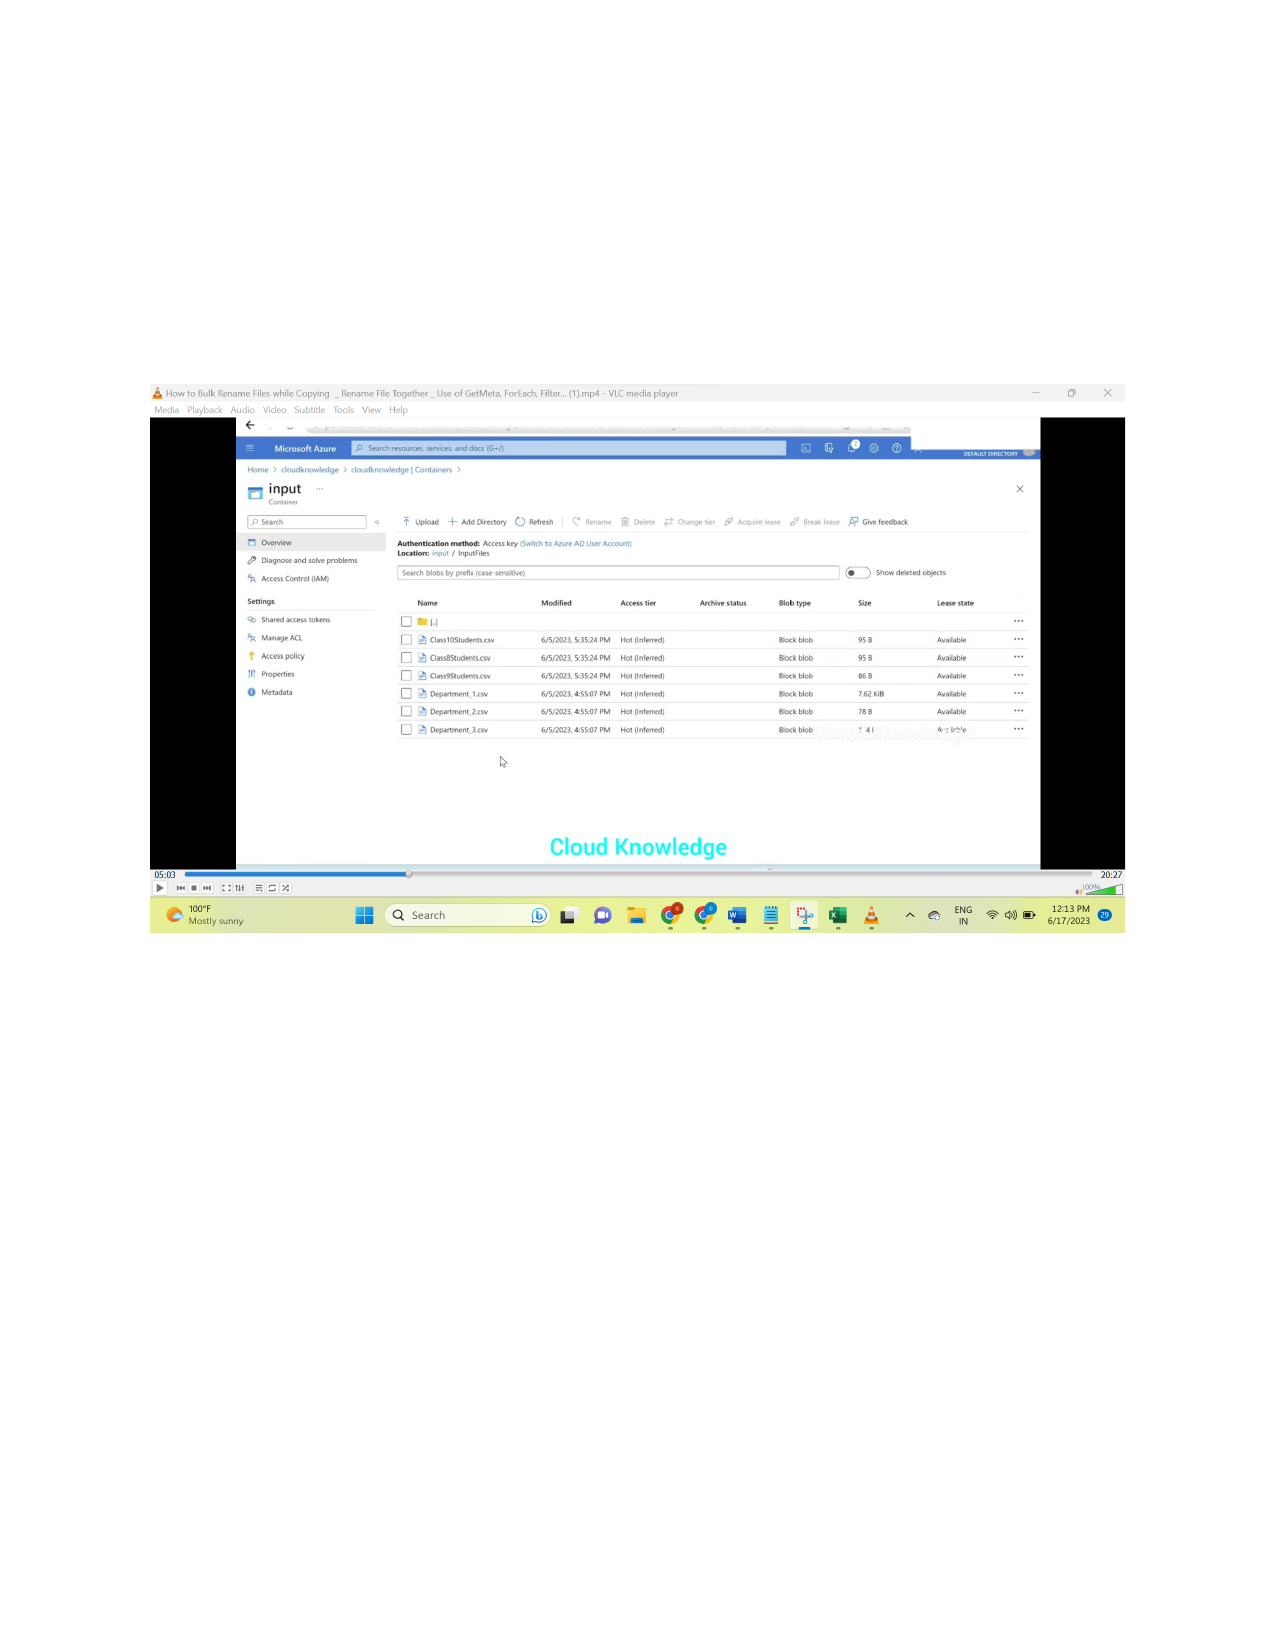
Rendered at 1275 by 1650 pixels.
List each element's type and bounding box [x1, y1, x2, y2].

picture [150, 384, 1125, 933]
